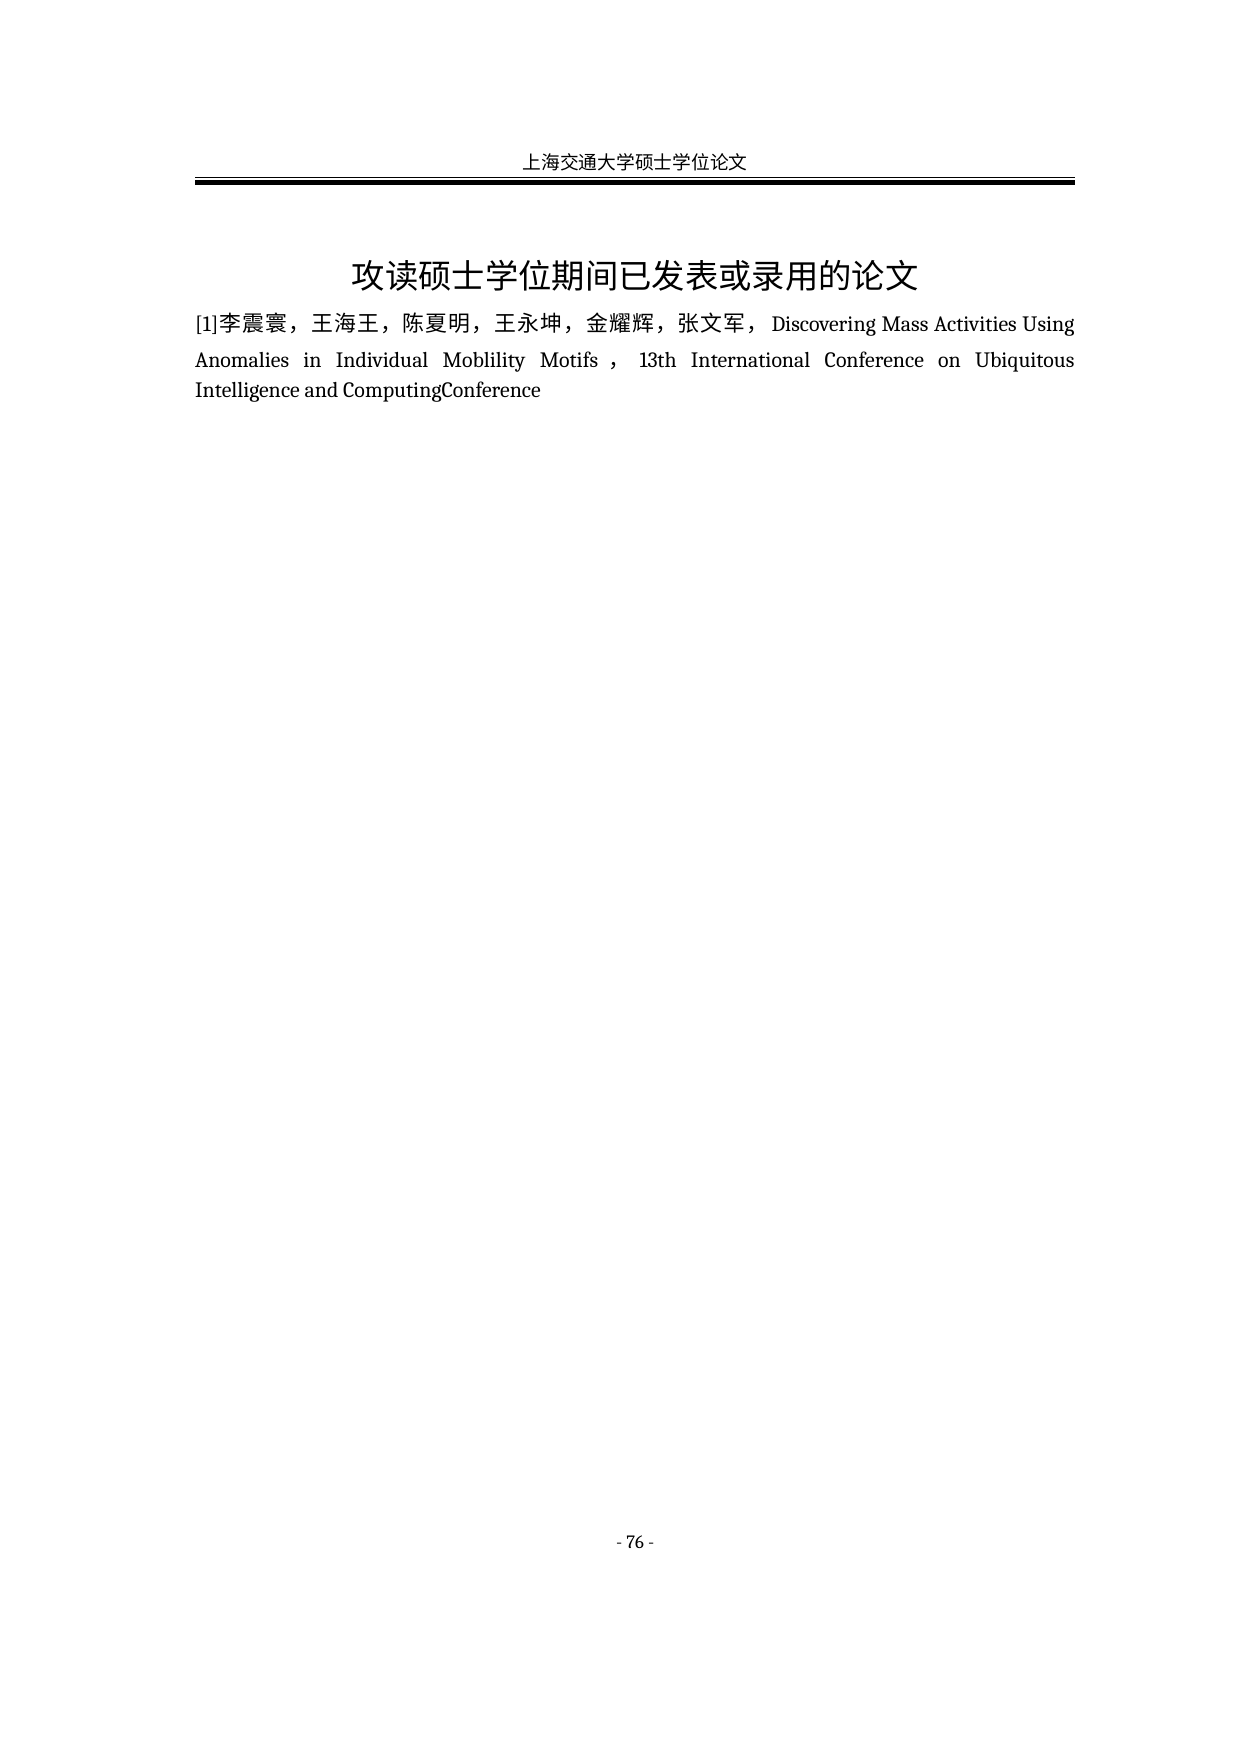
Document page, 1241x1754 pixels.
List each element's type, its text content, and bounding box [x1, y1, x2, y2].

text [1]李震寰，王海王，陈夏明，王永坤，金耀辉，张文军，Discovering Mass Activities Using Anomalies in Individual Moblility Motifs，13th International Conference on Ubiquitous Intelligence and ComputingConference [195, 306, 1075, 403]
text 攻读硕士学位期间已发表或录用的论文 [195, 250, 1075, 298]
